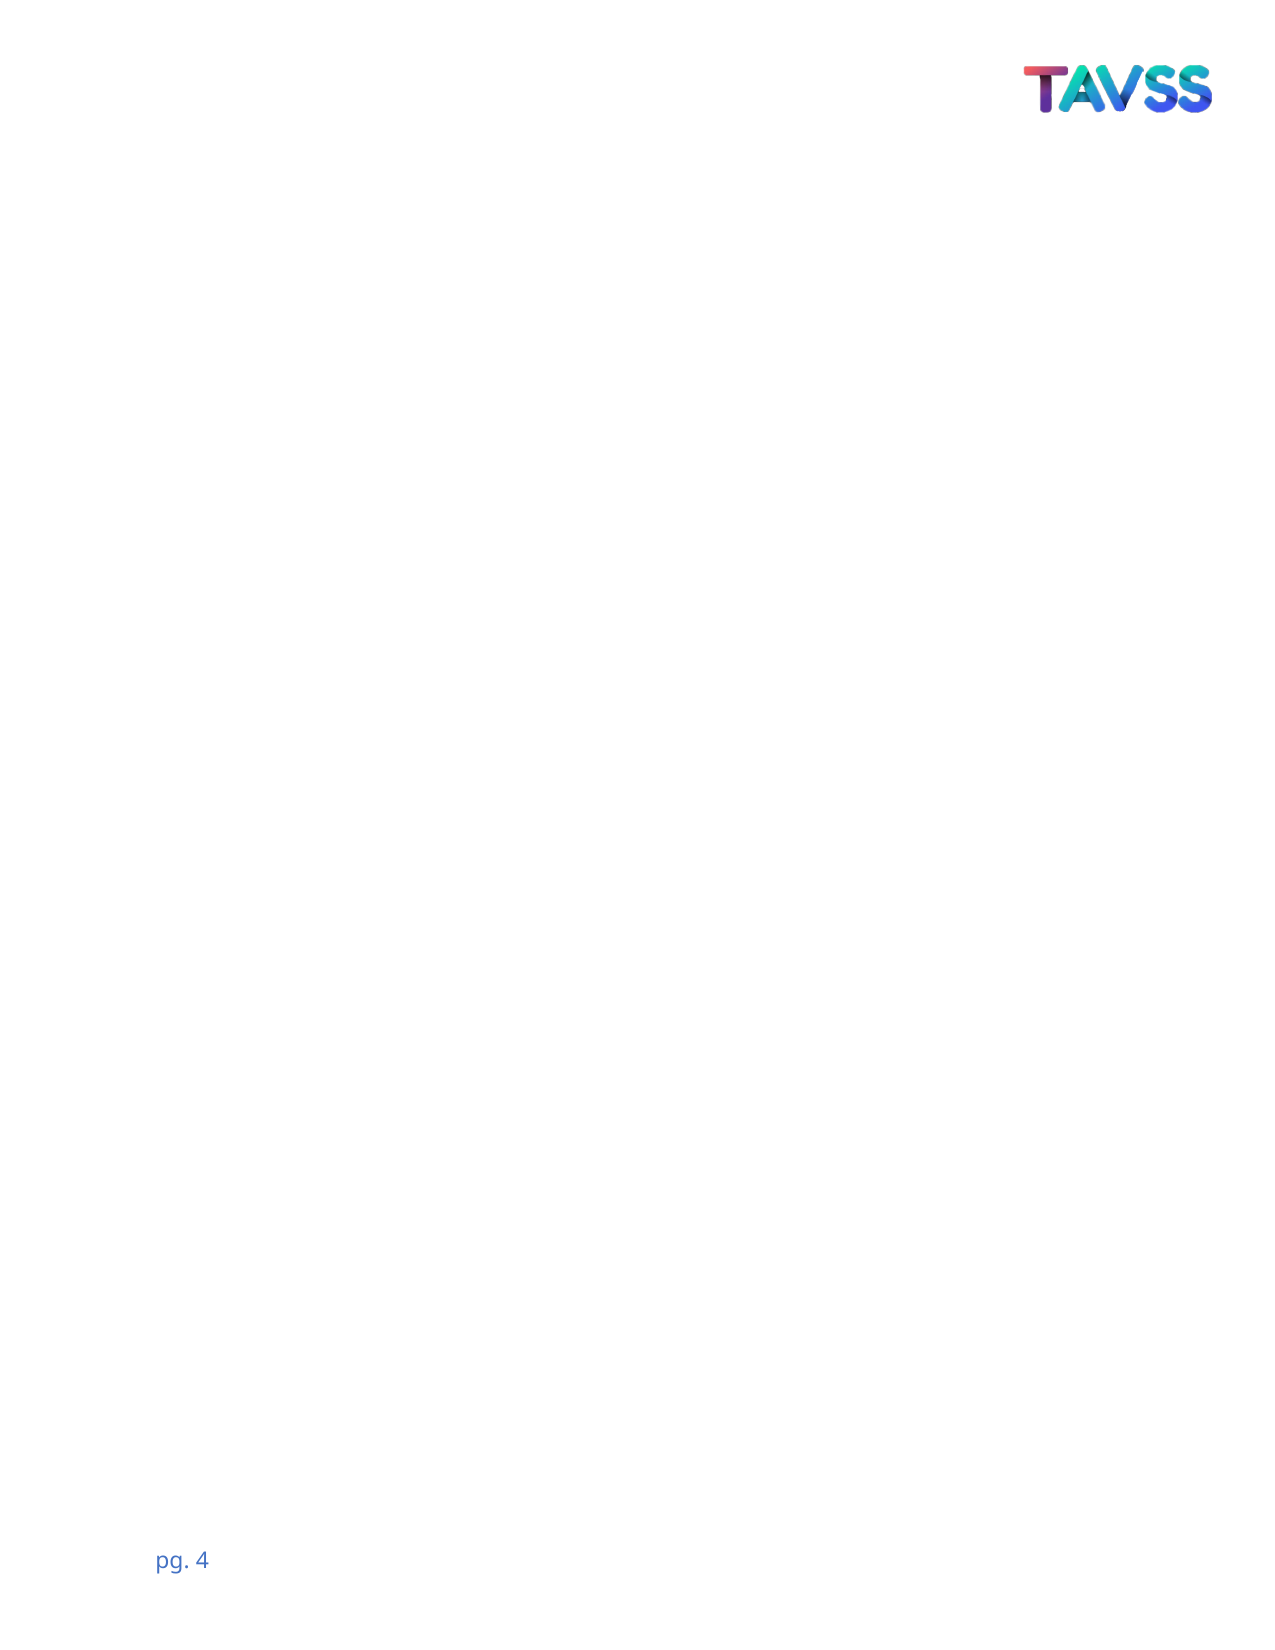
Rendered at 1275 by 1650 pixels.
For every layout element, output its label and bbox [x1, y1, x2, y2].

picture [1002, 41, 1236, 135]
